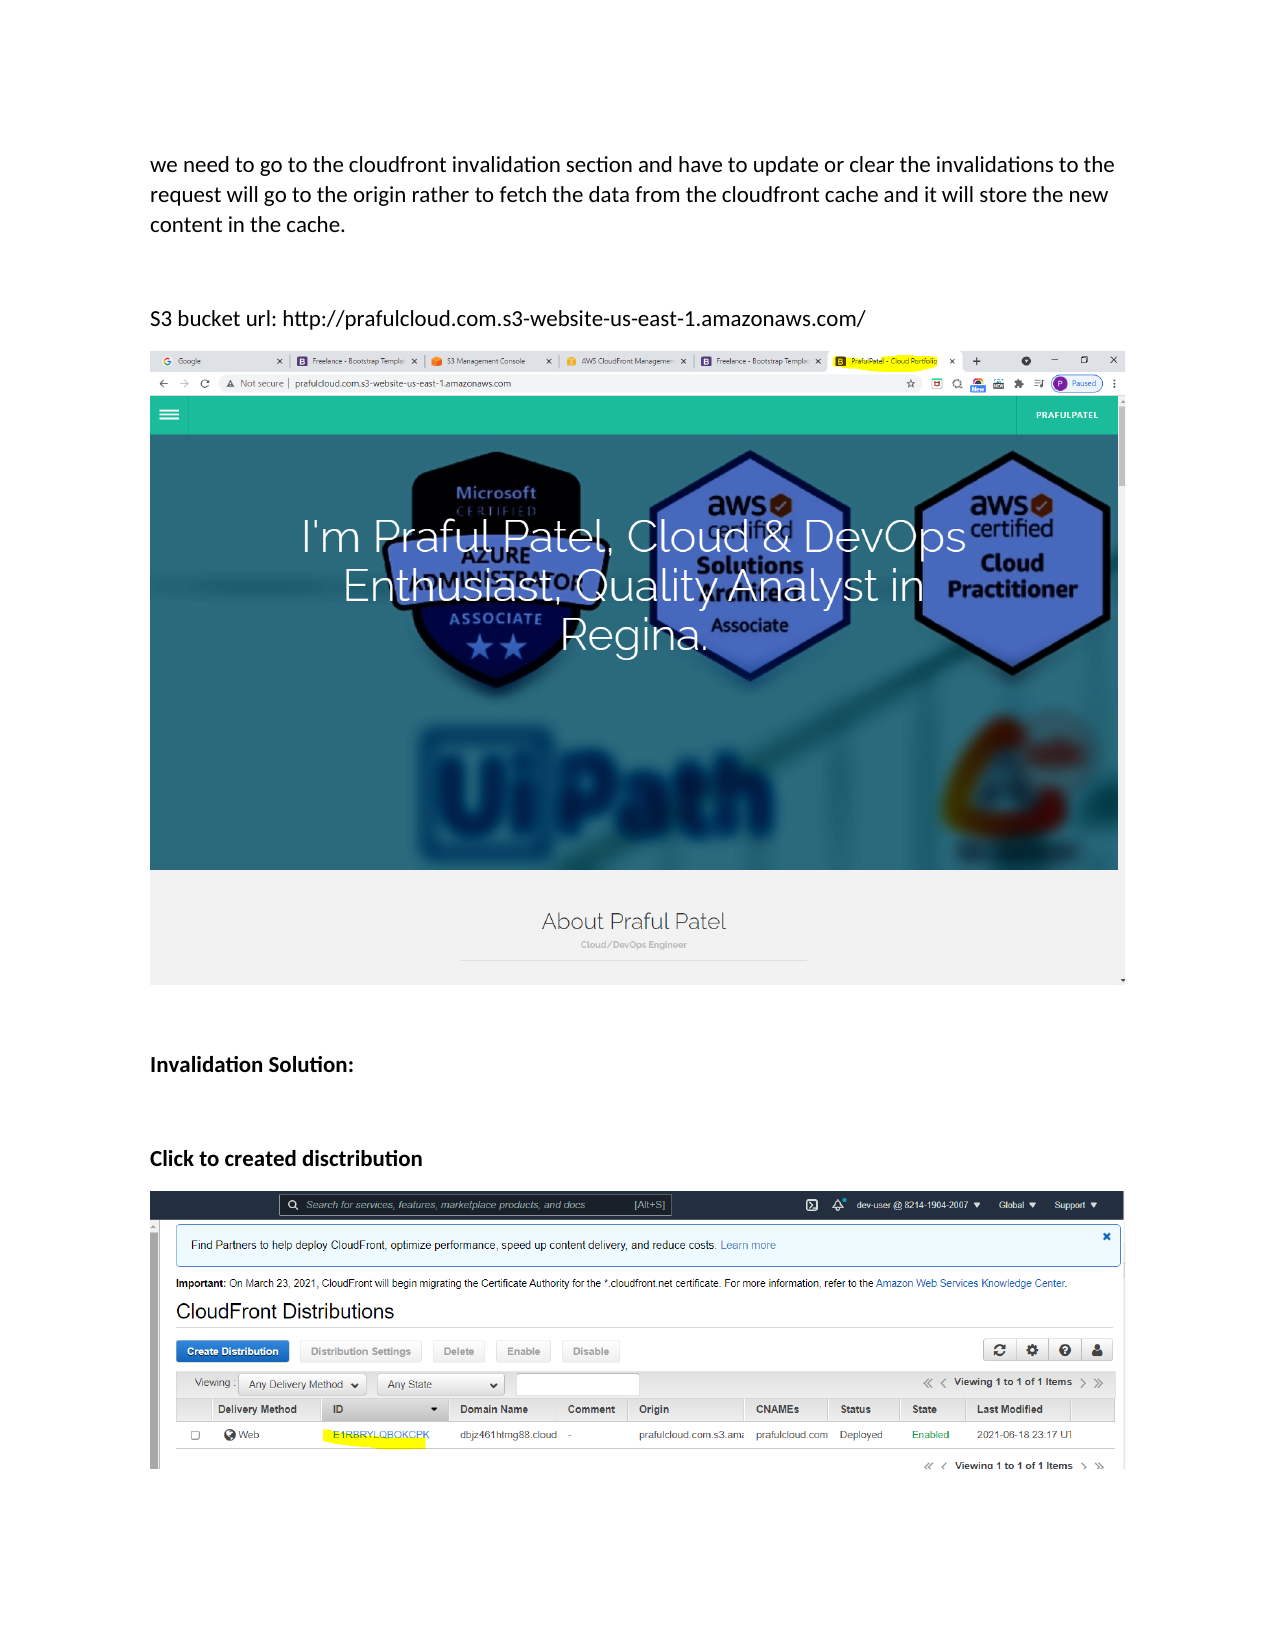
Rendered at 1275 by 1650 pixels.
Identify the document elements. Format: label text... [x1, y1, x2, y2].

picture [150, 351, 1125, 985]
text we need to go to the cloudfront invalidation section and have to update or clear the invalidations to the request will go to the origin rather to fetch the data from the cloudfront cache and it will store the new content in the cache. [150, 150, 1125, 238]
text S3 bucket url: http://prafulcloud.com.s3-website-us-east-1.amazonaws.com/ [150, 304, 1125, 332]
picture [150, 1191, 1125, 1469]
text Invalidation Solution: [150, 1050, 1125, 1078]
text Click to created disctribution [150, 1144, 1125, 1172]
